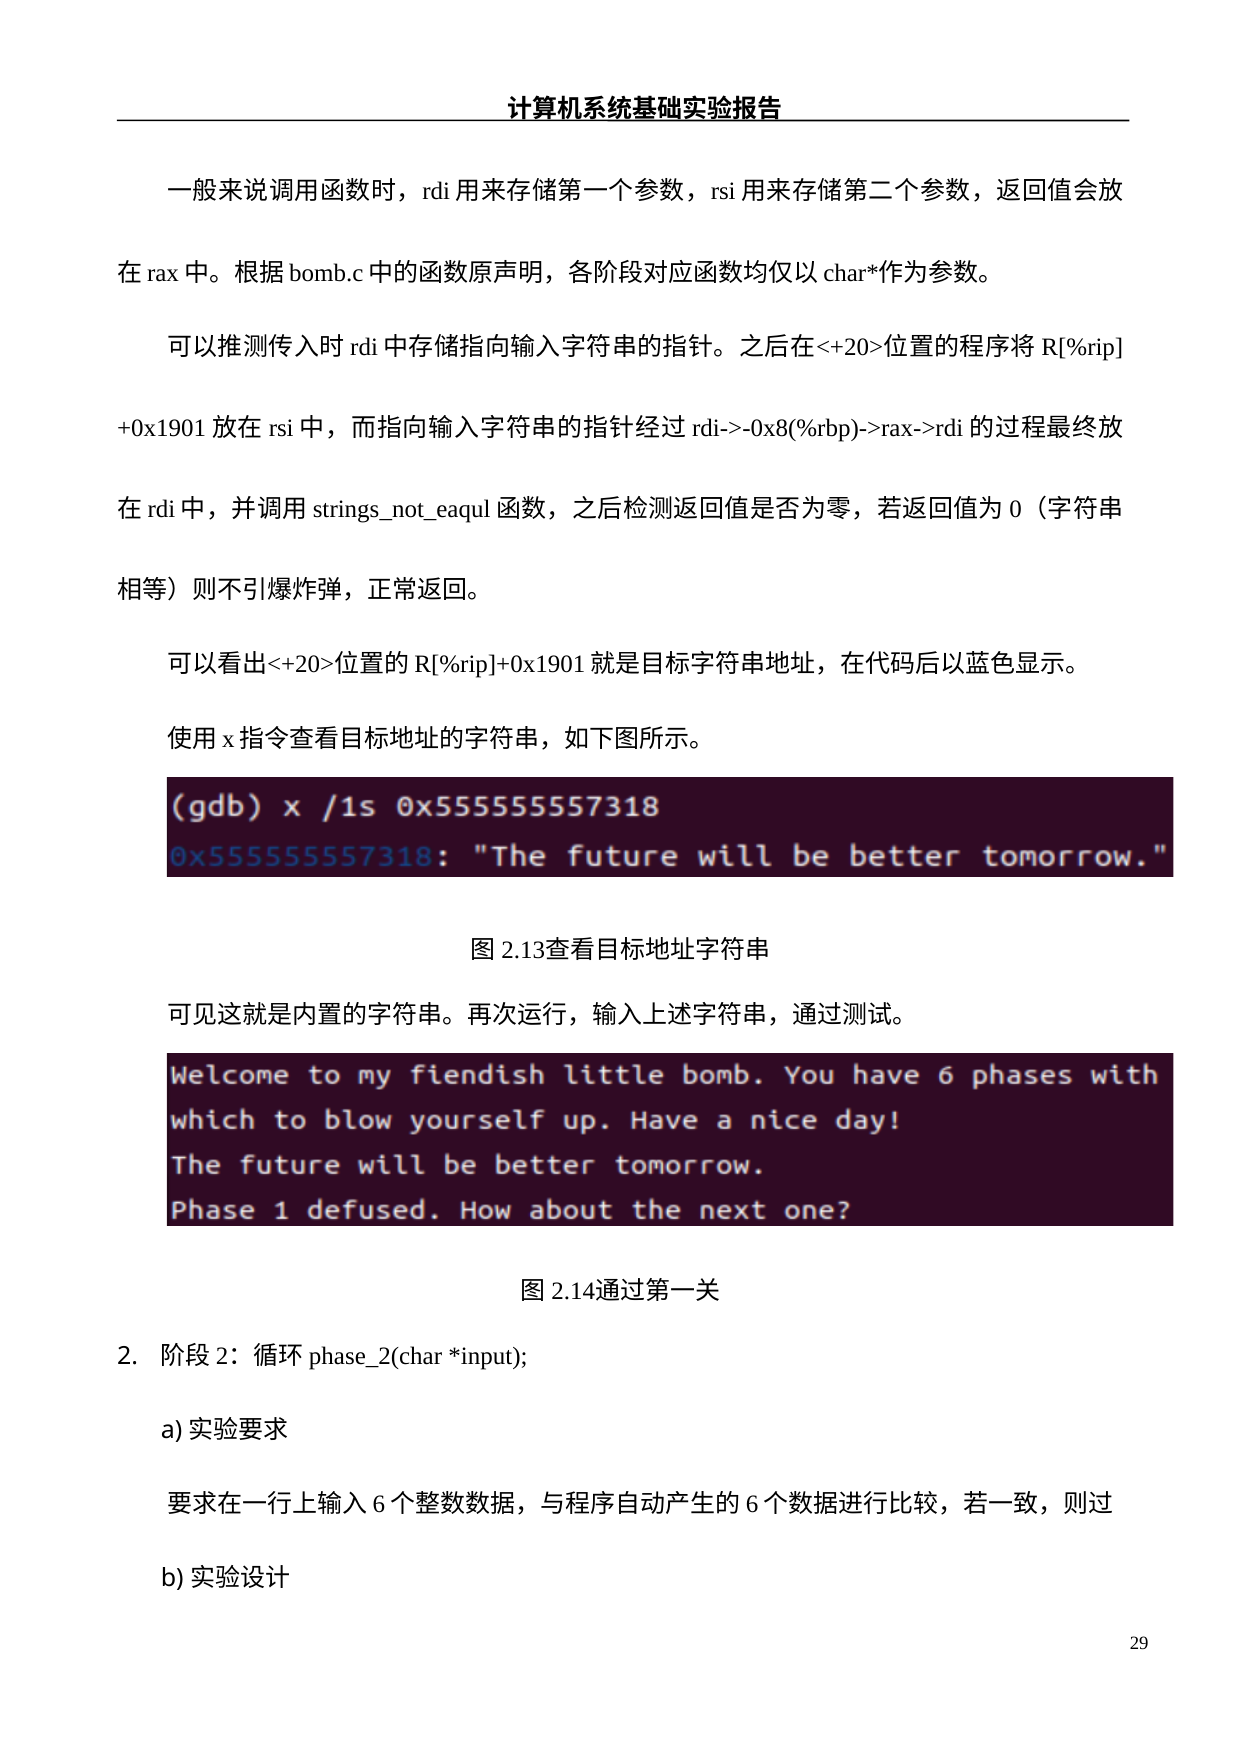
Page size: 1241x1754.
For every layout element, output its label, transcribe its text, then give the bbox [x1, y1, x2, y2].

text 使用x指令查看目标地址的字符串，如下图所示。 [117, 704, 1123, 769]
text 要求在一行上输入 6个整数数据，与程序自动产生的 6个数据进行比较，若一致，则过 [117, 1469, 1123, 1534]
text 一般来说调用函数时，rdi用来存储第一个参数，rsi用来存储第二个参数，返回值会放在rax中。根据bomb.c中的函数原声明，各阶段对应函数均仅以char*作为参数。 [117, 156, 1123, 303]
text 可见这就是内置的字符串。再次运行，输入上述字符串，通过测试。 [117, 980, 1123, 1045]
picture [166, 777, 1174, 877]
list 阶段2：循环 phase_2(char *input); [117, 1321, 1123, 1386]
text 可以推测传入时rdi中存储指向输入字符串的指针。之后在<+20>位置的程序将R[%rip]+0x1901放在rsi中，而指向输入字符串的指针经过rdi->-0x8(%rbp)->rax->rdi的过程最终放在rdi中，并调用strings_not_eaqul函数，之后检测返回值是否为零，若返回值为0（字符串相等）则不引爆炸弹，正常返回。 [117, 312, 1123, 621]
list 实验要求 [161, 1395, 1123, 1460]
text 可以看出<+20>位置的R[%rip]+0x1901就是目标字符串地址，在代码后以蓝色显示。 [117, 629, 1123, 694]
picture [166, 1053, 1174, 1226]
list 实验设计 [161, 1543, 1123, 1608]
